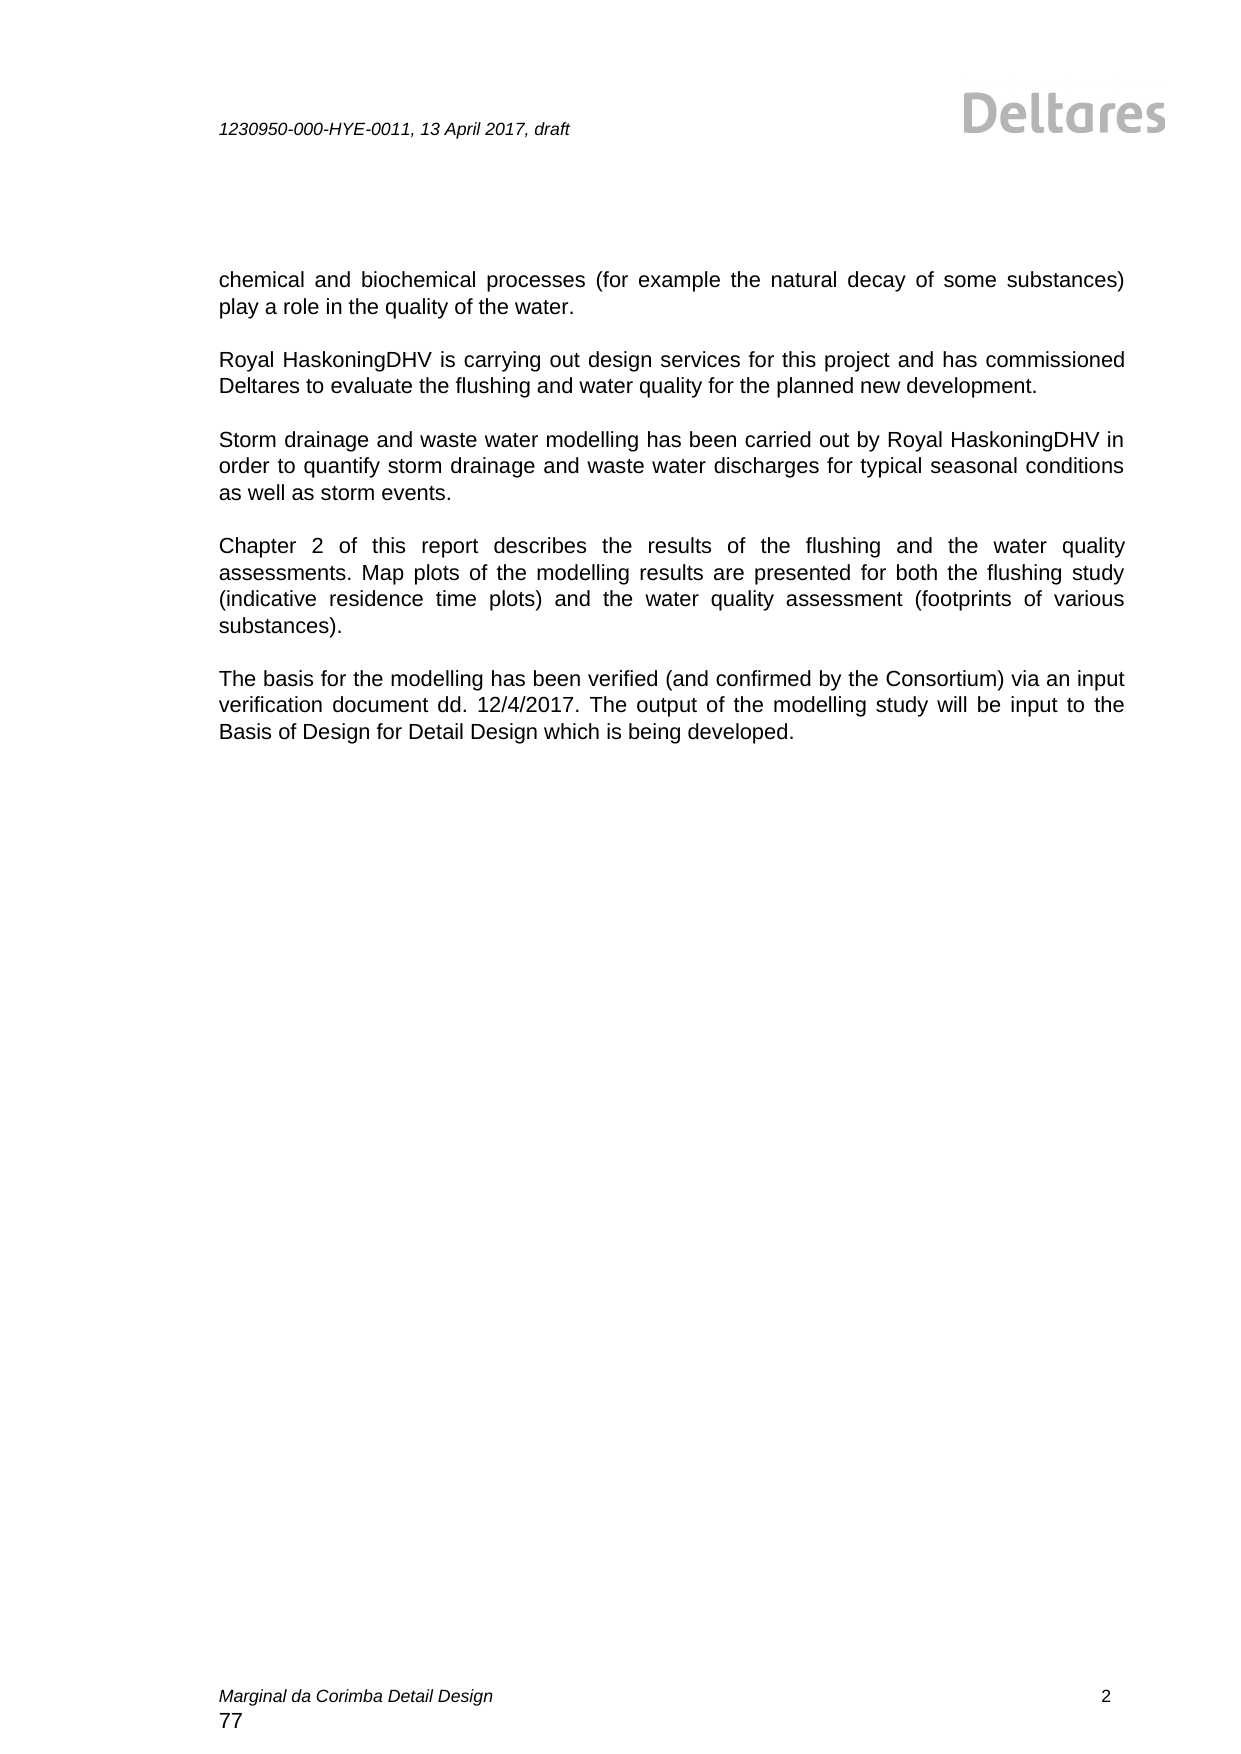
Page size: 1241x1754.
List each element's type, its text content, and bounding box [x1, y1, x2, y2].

picture [964, 75, 1166, 133]
text Royal HaskoningDHV is carrying out design services for this project and has commissioned Deltares to evaluate the flushing and water quality for the planned new development. [218, 346, 1126, 399]
text Chapter 2 of this report describes the results of the flushing and the water quality assessments. Map plots of the modelling results are presented for both the flushing study (indicative residence time plots) and the water quality assessment (footprints of various substances). [218, 531, 1126, 638]
text Storm drainage and waste water modelling has been carried out by Royal HaskoningDHV in order to quantify storm drainage and waste water discharges for typical seasonal conditions as well as storm events. [218, 425, 1126, 505]
text The basis for the modelling has been verified (and confirmed by the Consortium) via an input verification document dd. 12/4/2017. The output of the modelling study will be input to the Basis of Design for Detail Design which is being developed. [218, 664, 1126, 744]
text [218, 266, 1126, 319]
